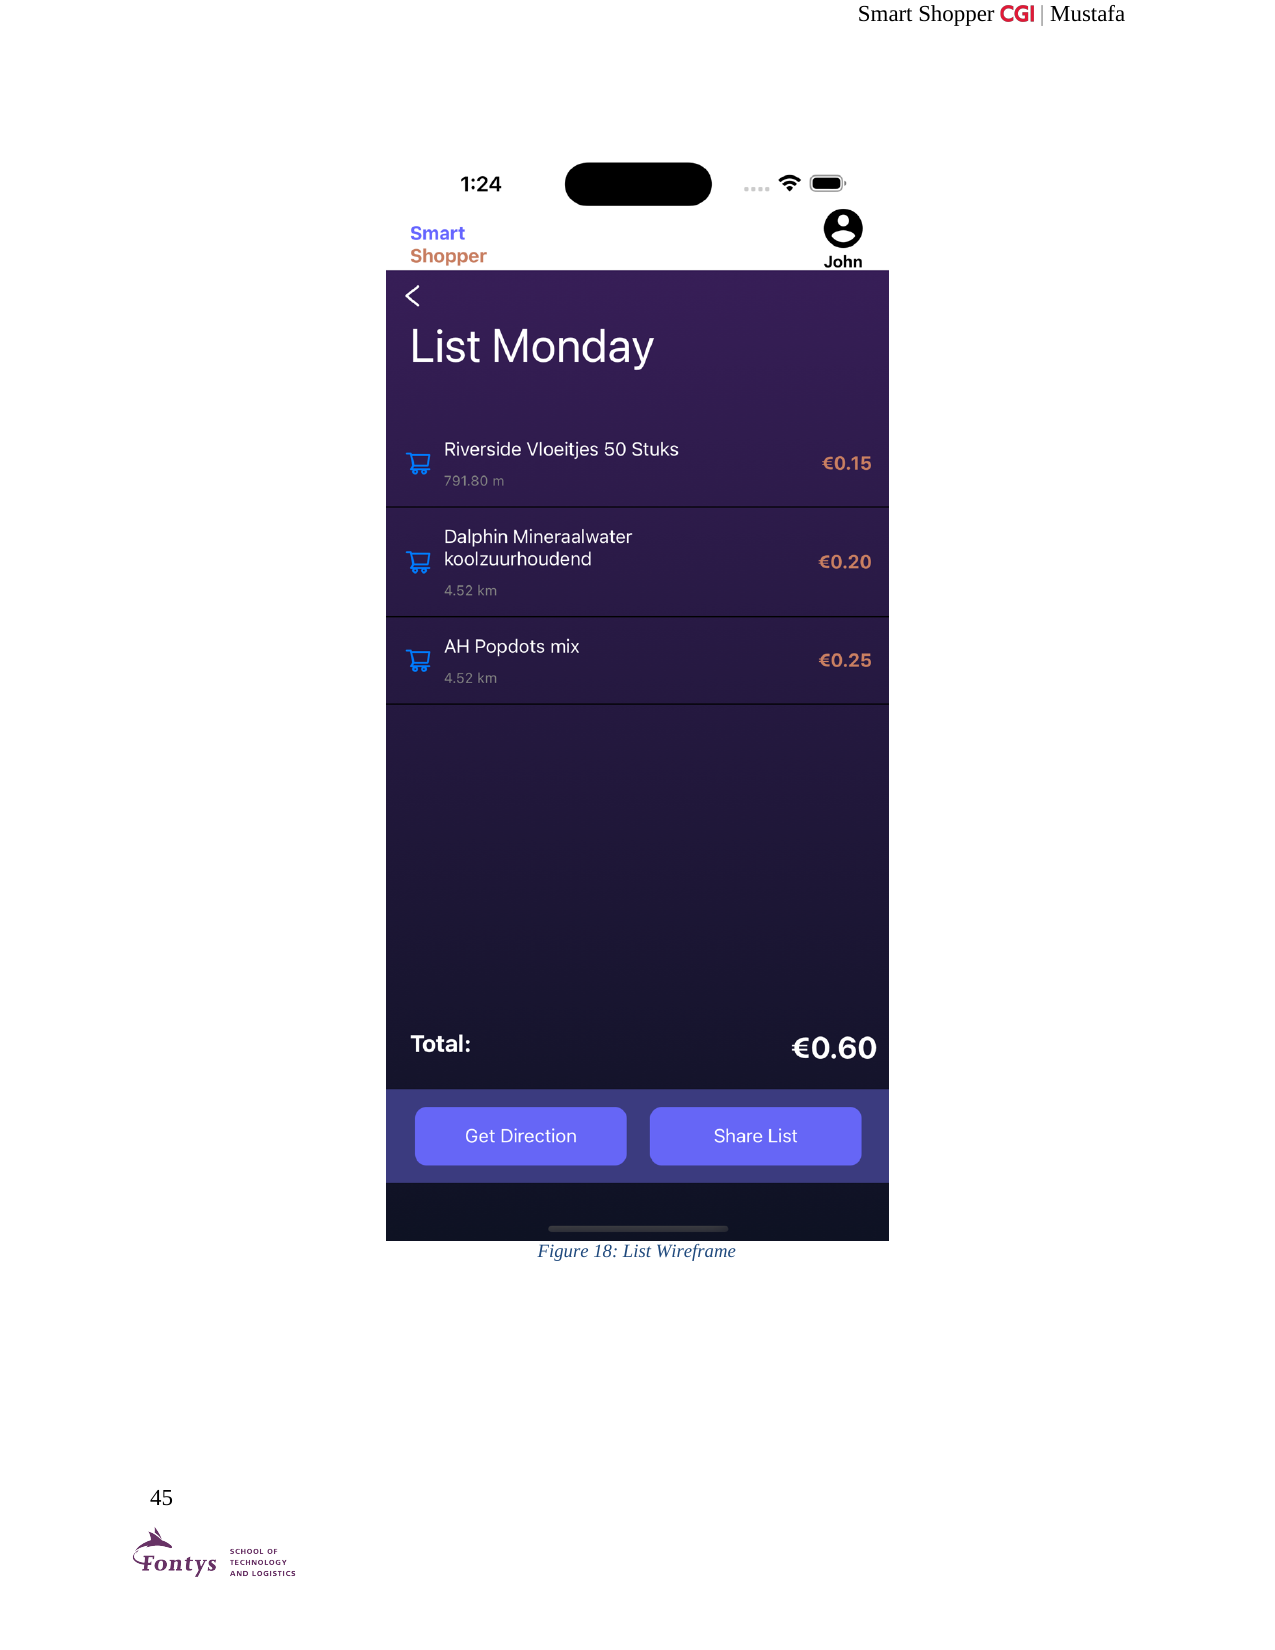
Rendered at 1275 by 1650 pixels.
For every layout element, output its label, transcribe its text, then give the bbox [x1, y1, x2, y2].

picture [1000, 5, 1034, 22]
text Figure 18: List Wireframe [150, 1240, 1125, 1262]
picture [386, 150, 889, 1241]
picture [128, 1520, 300, 1582]
